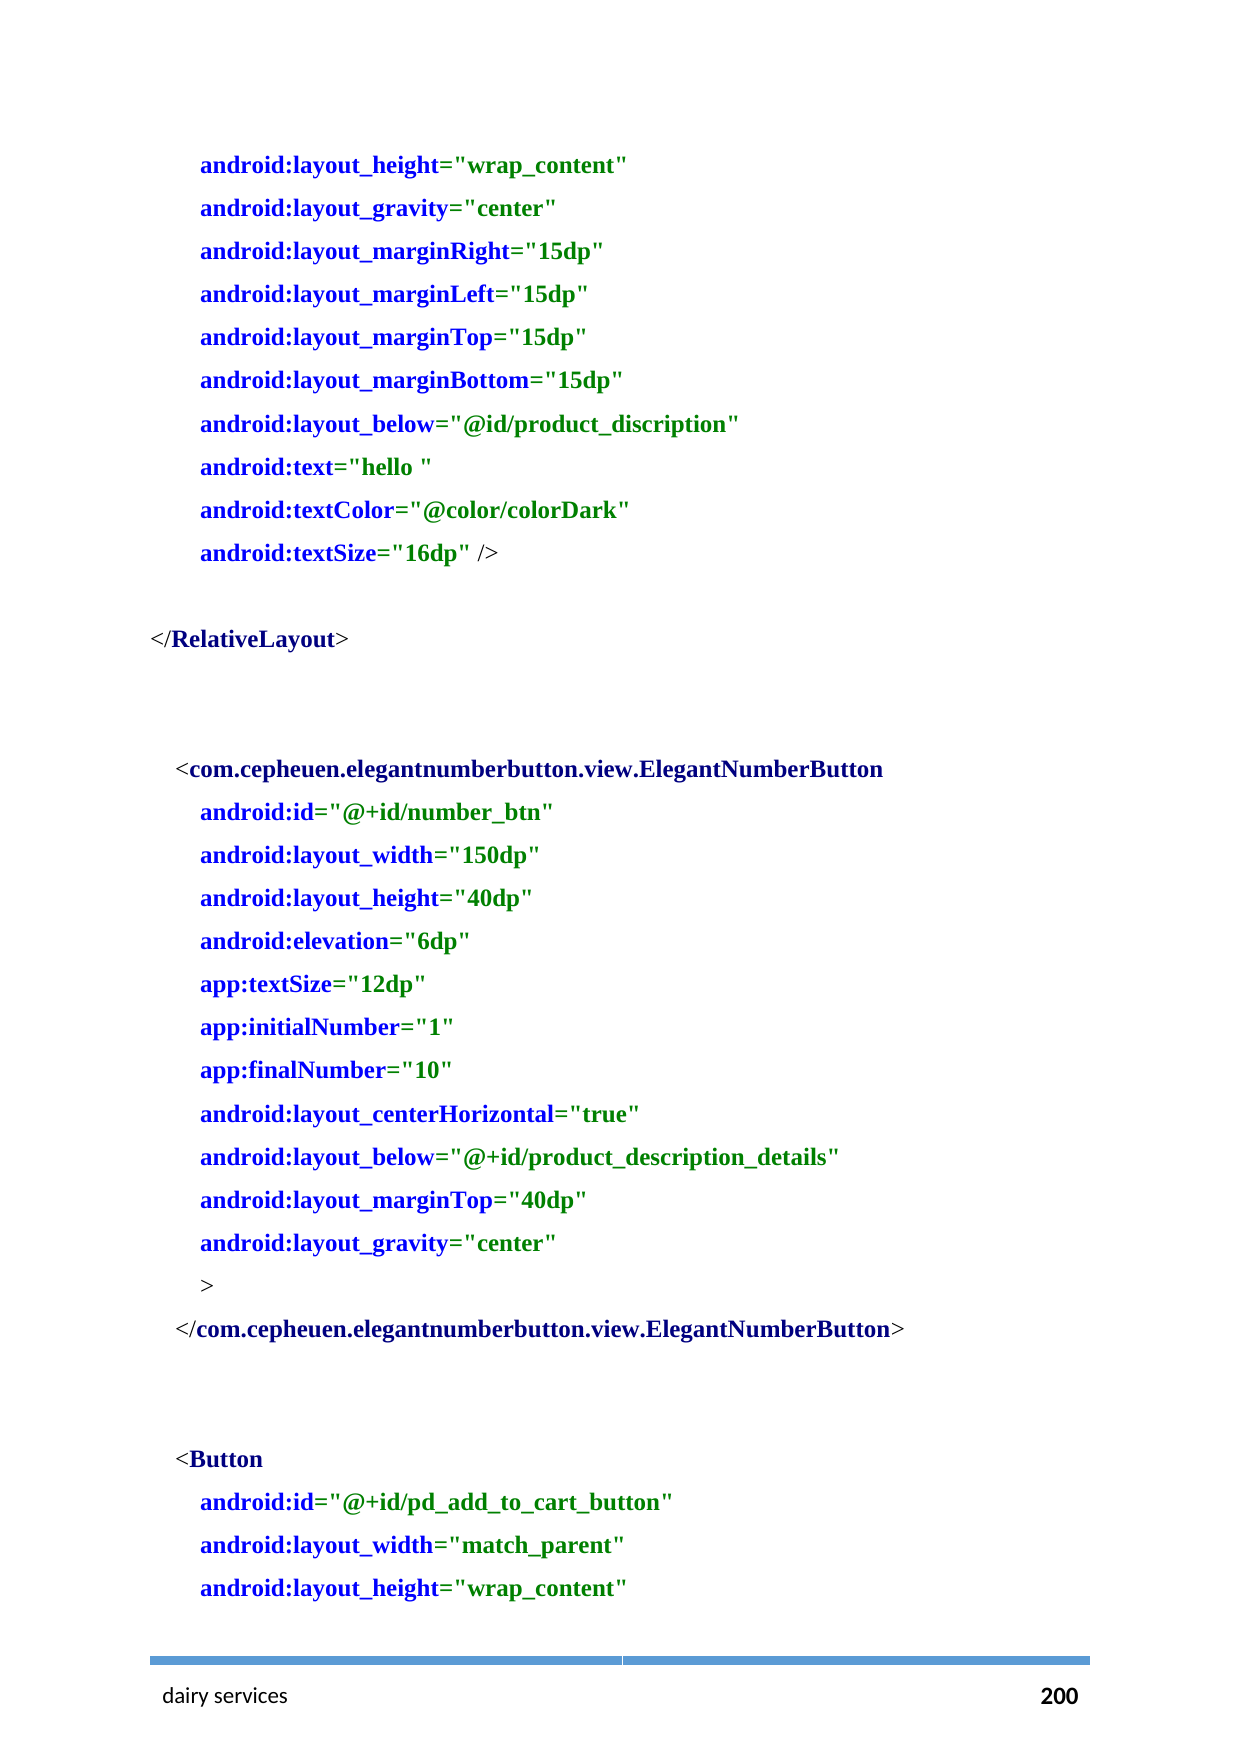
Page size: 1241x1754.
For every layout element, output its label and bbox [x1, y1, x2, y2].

text [150, 150, 1090, 1602]
